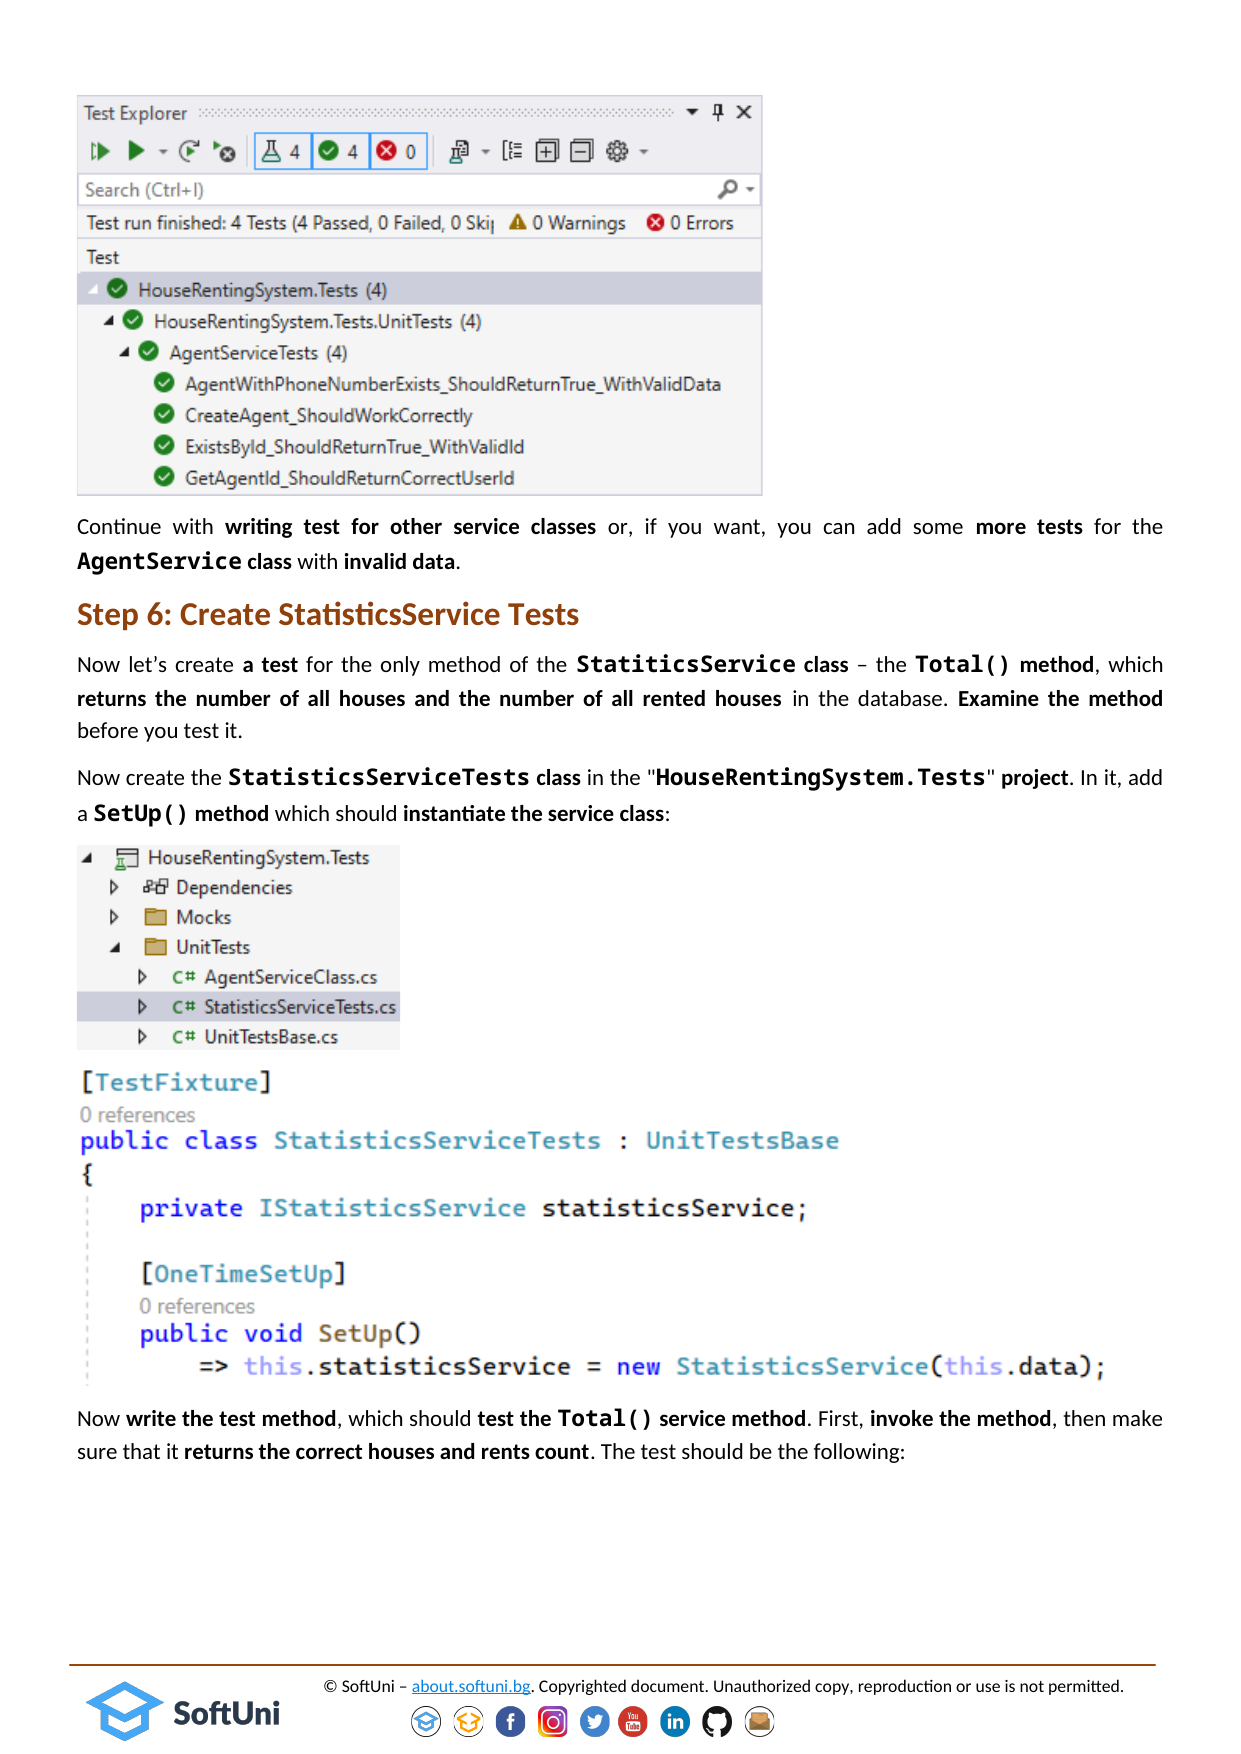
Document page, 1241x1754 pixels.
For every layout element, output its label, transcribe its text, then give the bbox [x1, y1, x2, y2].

text Now let’s create a test for the only method of the StatiticsService class – the Total() method, which returns the number of all houses and the number of all rented houses in the database. Examine the method before you test it. [77, 648, 1163, 744]
picture [681, 1728, 690, 1737]
picture [580, 1706, 610, 1737]
picture [674, 1719, 683, 1728]
picture [76, 1066, 1109, 1386]
text Continue with writing test for other service classes or, if you want, you can add some more tests for the AgentService class with invalid data. [77, 512, 1163, 576]
picture [538, 1706, 568, 1737]
picture [76, 95, 763, 496]
picture [660, 1728, 669, 1737]
picture [618, 1706, 648, 1737]
picture [702, 1706, 732, 1737]
picture [744, 1706, 775, 1737]
picture [660, 1706, 669, 1715]
subtitle Step 6: Create StatisticsService Tests [77, 593, 1163, 634]
text Now create the StatisticsServiceTests class in the "HouseRentingSystem.Tests" project. In it, add a SetUp() method which should instantiate the service class: [77, 761, 1163, 828]
picture [495, 1706, 526, 1737]
picture [79, 1675, 286, 1747]
text Now write the test method, which should test the Total() service method. First, invoke the method, then make sure that it returns the correct houses and rents count. The test should be the following: [77, 1402, 1163, 1465]
picture [681, 1706, 690, 1715]
picture [411, 1706, 441, 1737]
picture [76, 845, 401, 1050]
picture [453, 1706, 484, 1737]
